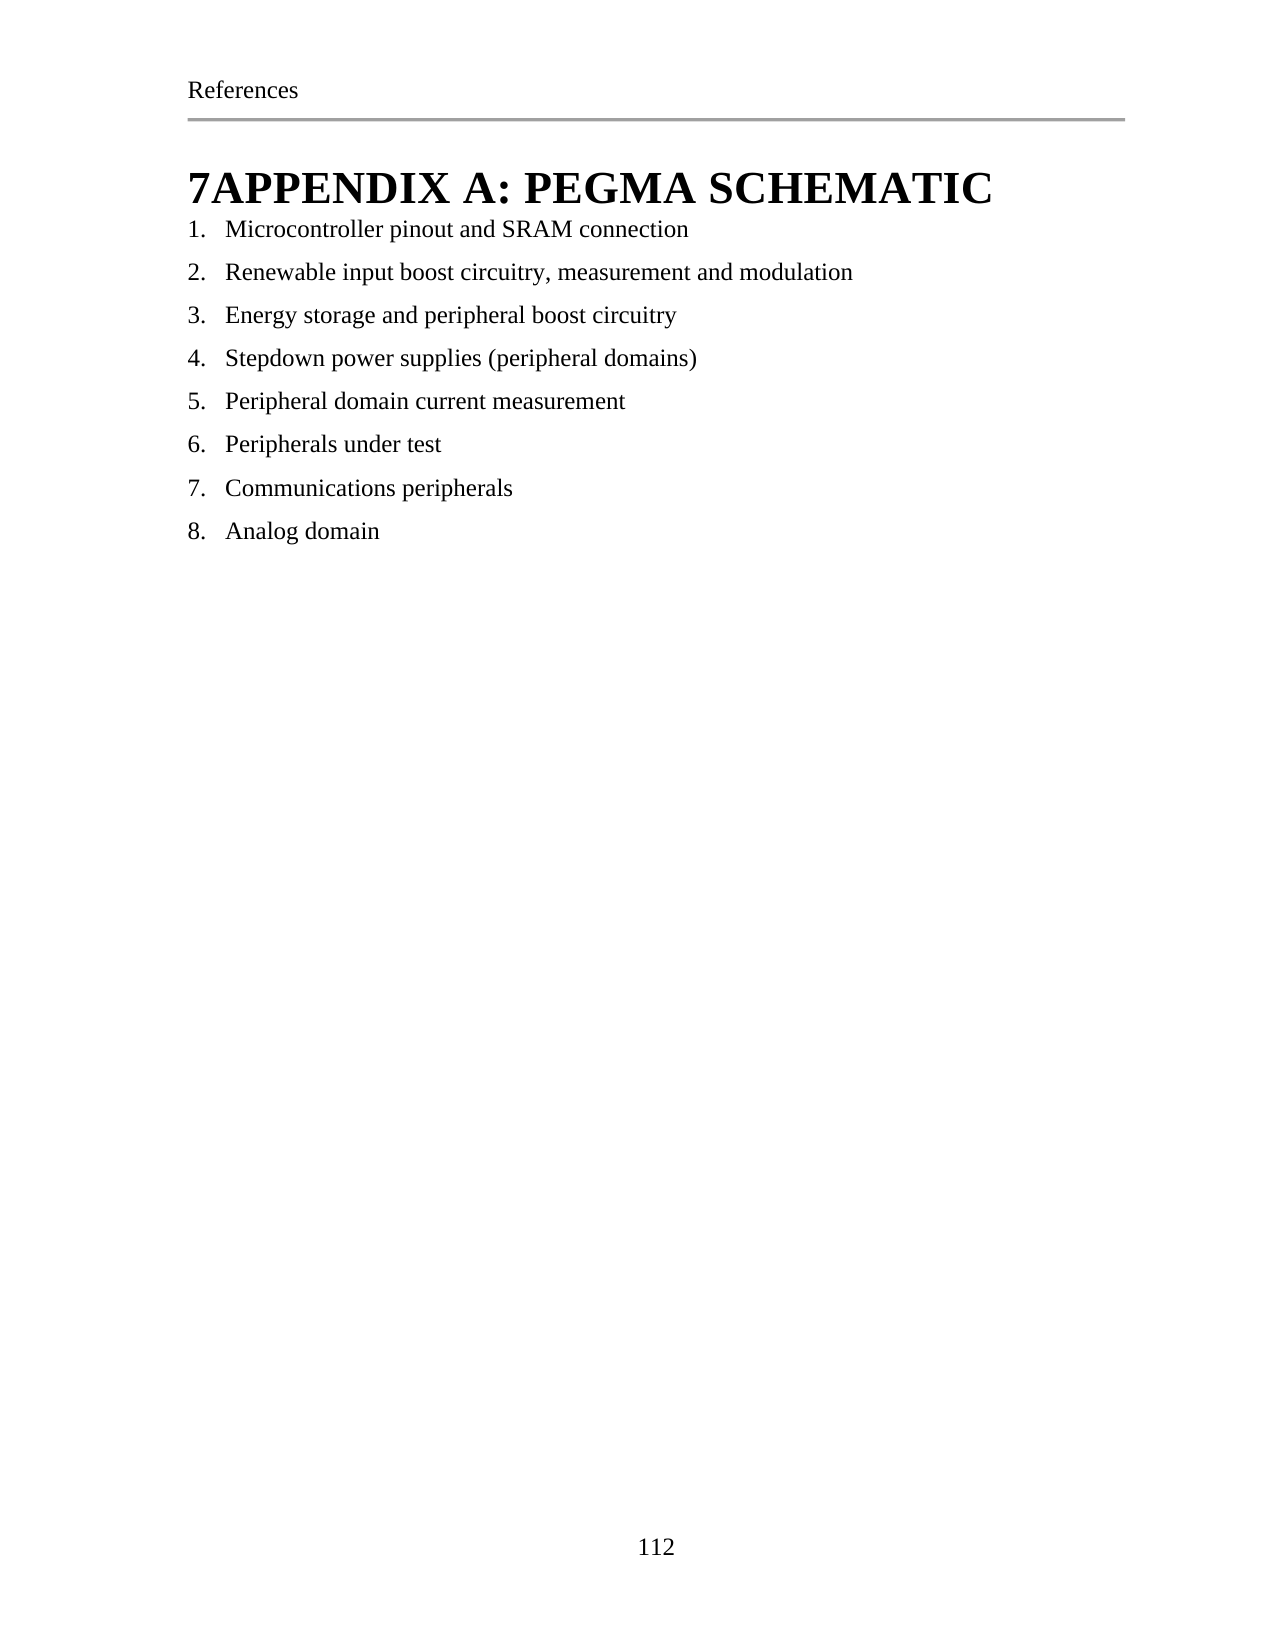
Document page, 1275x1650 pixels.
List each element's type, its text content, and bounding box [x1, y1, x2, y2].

list Communications peripherals [187, 473, 1125, 501]
list Peripheral domain current measurement [187, 386, 1125, 415]
list Peripherals under test [187, 429, 1125, 458]
list Stepdown power supplies (peripheral domains) [187, 343, 1125, 372]
list Energy storage and peripheral boost circuitry [187, 300, 1125, 329]
list Analog domain [187, 516, 1125, 544]
list Microcontroller pinout and SRAM connection [187, 214, 1125, 243]
list Renewable input boost circuitry, measurement and modulation [187, 257, 1125, 286]
subtitle Appendix A: PEGMA Schematic [187, 161, 1125, 214]
